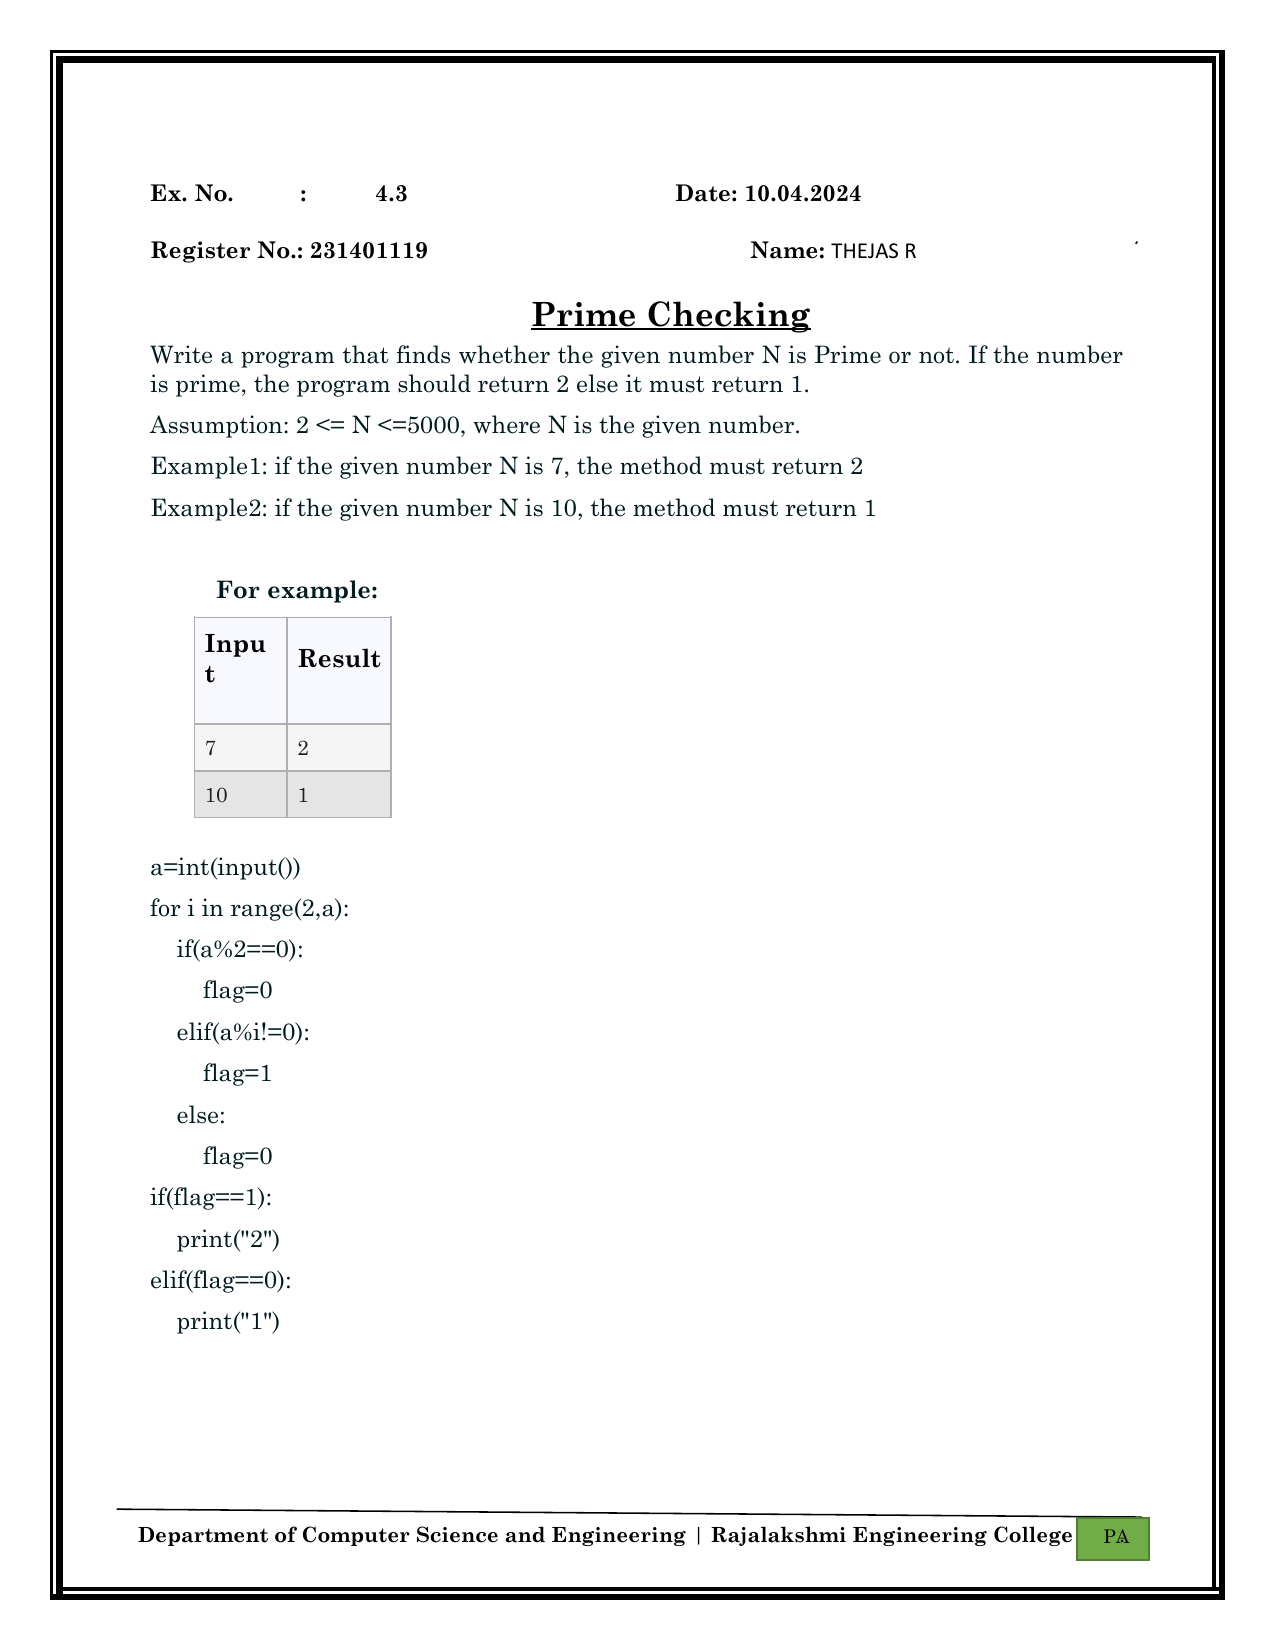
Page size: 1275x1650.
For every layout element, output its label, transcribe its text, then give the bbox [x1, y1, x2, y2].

text Prime Checking [216, 293, 1125, 333]
text elif(a%i!=0): [150, 1017, 1125, 1046]
text Assumption: 2 <= N <=5000, where N is the given number. [150, 410, 1125, 438]
text for i in range(2,a): [150, 893, 1125, 921]
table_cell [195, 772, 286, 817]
text flag=1 [150, 1058, 1125, 1087]
text Register No.: 231401119 Name: THEJAS R [150, 236, 1125, 264]
text flag=0 [150, 1141, 1125, 1169]
text For example: [216, 575, 1125, 604]
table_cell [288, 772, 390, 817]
text if(flag==1): [150, 1182, 1125, 1211]
text Example2: if the given number N is 10, the method must return 1 [150, 492, 1125, 521]
text Ex. No. : 4.3 Date: 10.04.2024 [150, 179, 1125, 207]
text else: [150, 1099, 1125, 1128]
text elif(flag==0): [150, 1265, 1125, 1294]
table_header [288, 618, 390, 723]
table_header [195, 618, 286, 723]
text flag=0 [150, 975, 1125, 1004]
text a=int(input()) [150, 851, 1125, 880]
text print("1") [150, 1306, 1125, 1335]
text print("2") [150, 1223, 1125, 1252]
text if(a%2==0): [150, 934, 1125, 963]
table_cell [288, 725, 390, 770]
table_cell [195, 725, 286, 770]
text Write a program that finds whether the given number N is Prime or not. If the number is prime, the program should return 2 else it must return 1. [150, 339, 1125, 397]
text Example1: if the given number N is 7, the method must return 2 [150, 451, 1125, 480]
